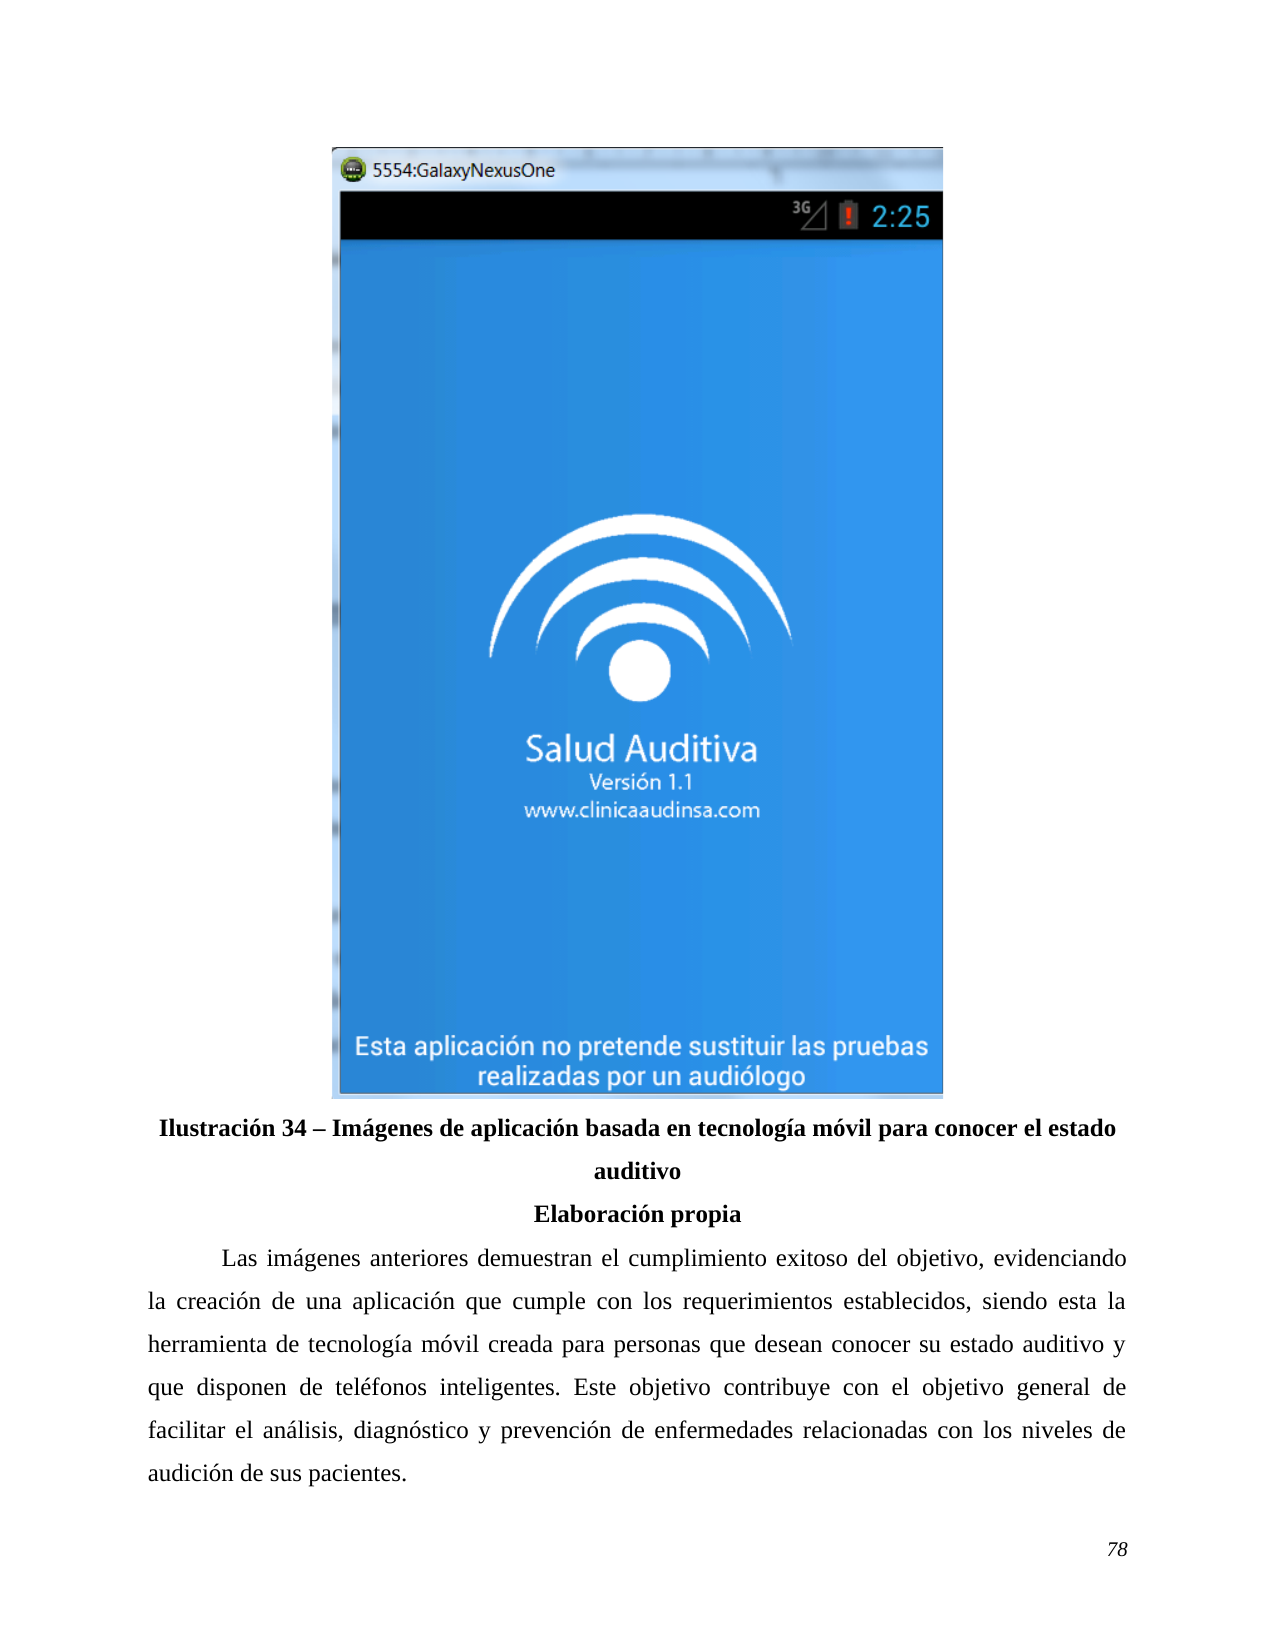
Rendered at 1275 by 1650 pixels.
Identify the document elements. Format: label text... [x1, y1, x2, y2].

picture [331, 147, 944, 1099]
text Ilustración 34 – Imágenes de aplicación basada en tecnología móvil para conocer el estado auditivo [148, 1113, 1127, 1185]
text Elaboración propia [148, 1199, 1127, 1228]
text Las imágenes anteriores demuestran el cumplimiento exitoso del objetivo, evidenciando la creación de una aplicación que cumple con los requerimientos establecidos, siendo esta la herramienta de tecnología móvil creada para personas que desean conocer su estado auditivo y que disponen de teléfonos inteligentes. Este objetivo contribuye con el objetivo general de facilitar el análisis, diagnóstico y prevención de enfermedades relacionadas con los niveles de audición de sus pacientes. [148, 1243, 1127, 1487]
